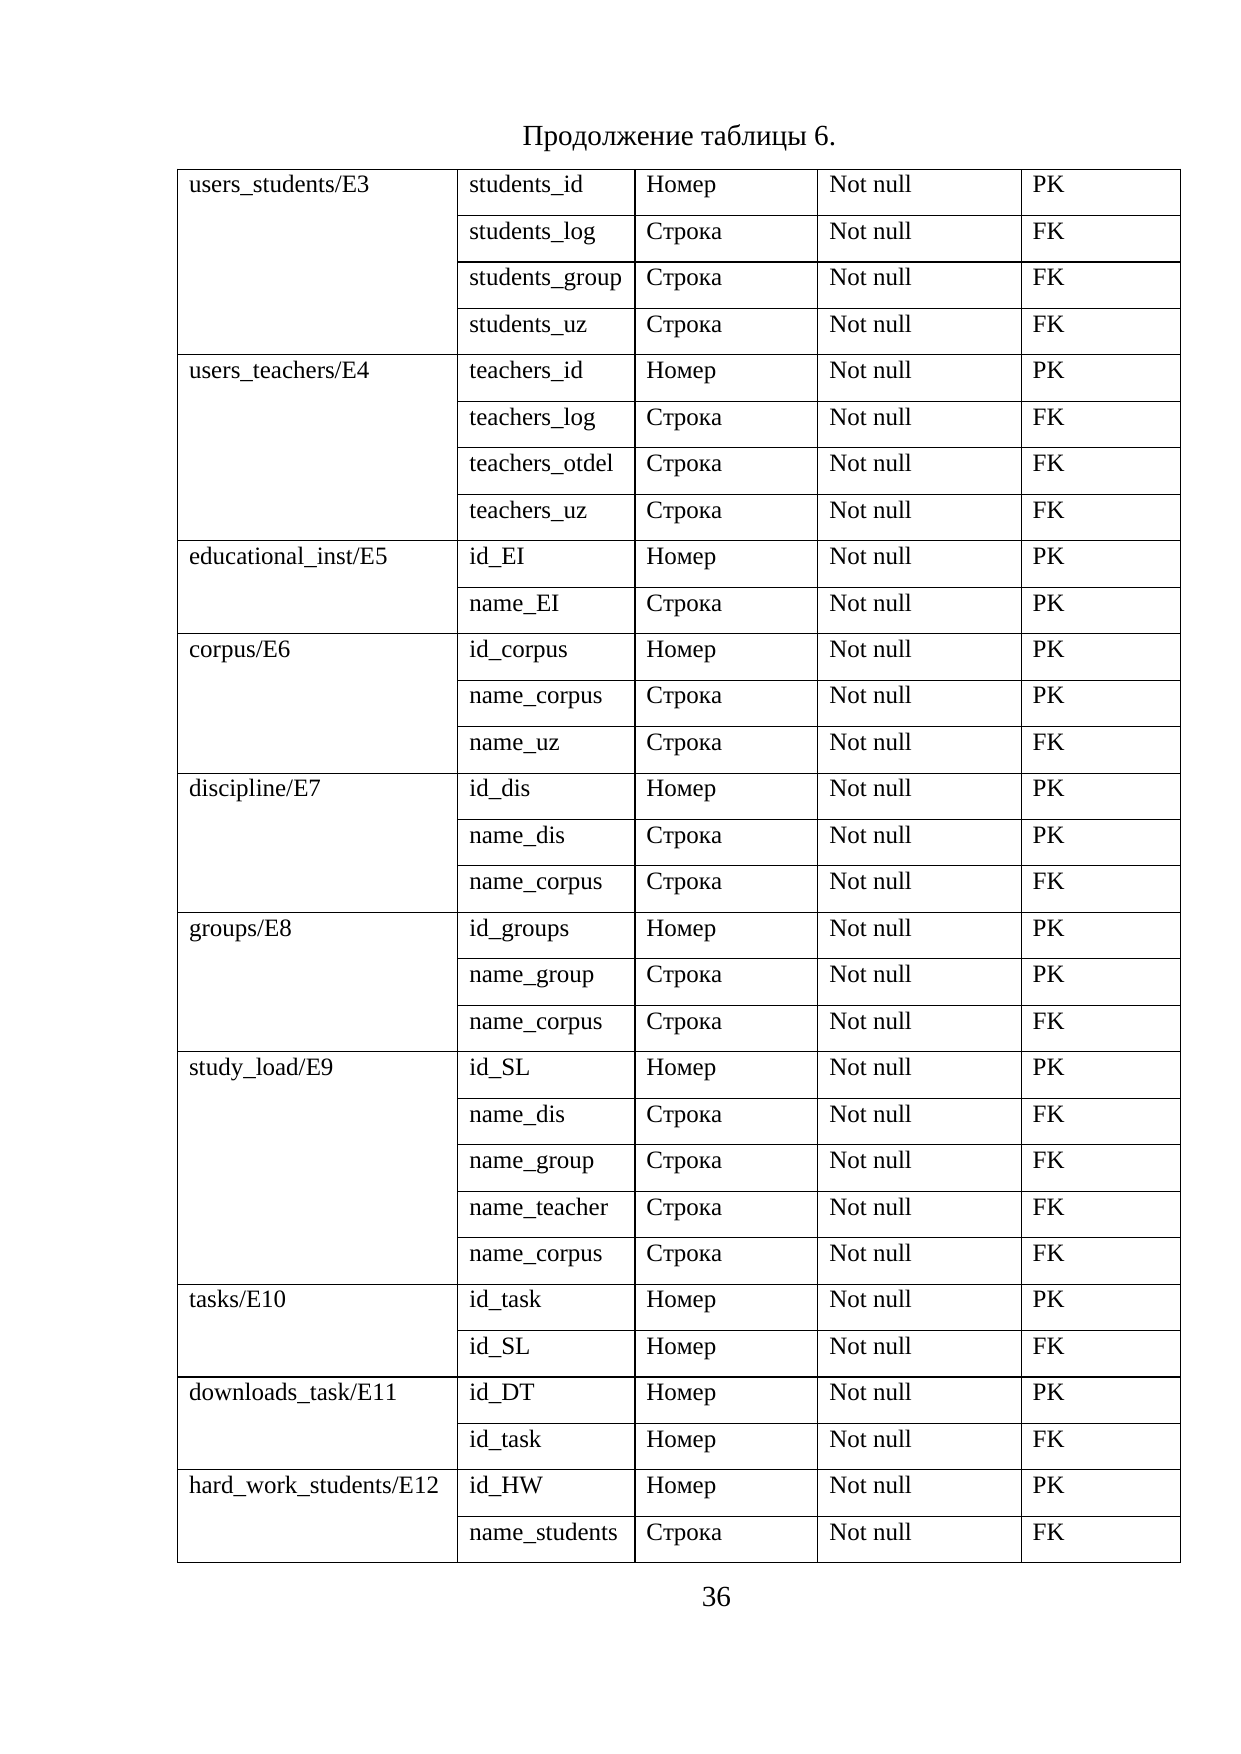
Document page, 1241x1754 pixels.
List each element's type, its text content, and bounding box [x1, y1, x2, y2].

table_cell FK [1022, 263, 1180, 308]
table_cell PK [1022, 355, 1180, 401]
table_cell students_log [458, 216, 634, 261]
table_cell Номер [636, 1424, 817, 1469]
table_cell teachers_uz [458, 495, 634, 540]
table_cell Строка [636, 495, 817, 540]
table_cell FK [1022, 1192, 1180, 1237]
table_cell FK [1022, 1424, 1180, 1469]
table_cell Not null [818, 1192, 1021, 1237]
table_cell Строка [636, 216, 817, 261]
table_cell Not null [818, 1378, 1021, 1423]
table_cell Строка [636, 1192, 817, 1237]
table_cell FK [1022, 1006, 1180, 1051]
table_header Номер [636, 170, 817, 215]
table_cell Строка [636, 1006, 817, 1051]
table_cell Строка [636, 1517, 817, 1562]
table_cell id_HW [458, 1470, 634, 1516]
table_cell Not null [818, 402, 1021, 447]
table_cell corpus/E6 [178, 634, 457, 772]
table_cell PK [1022, 774, 1180, 819]
table_cell Номер [636, 541, 817, 587]
table_cell educational_inst/E5 [178, 541, 457, 633]
table_cell id_corpus [458, 634, 634, 679]
table_cell Not null [818, 448, 1021, 494]
table_cell Not null [818, 681, 1021, 726]
table_cell Not null [818, 1052, 1021, 1098]
table_cell Not null [818, 309, 1021, 354]
table_cell Номер [636, 1470, 817, 1516]
table_cell id_dis [458, 774, 634, 819]
table_cell Not null [818, 727, 1021, 772]
table_cell Not null [818, 355, 1021, 401]
table_cell teachers_otdel [458, 448, 634, 494]
table_header Not null [818, 170, 1021, 215]
table_cell name_EI [458, 588, 634, 633]
table_cell Not null [818, 1099, 1021, 1144]
table_cell Not null [818, 1470, 1021, 1516]
table_cell Строка [636, 402, 817, 447]
table_cell FK [1022, 216, 1180, 261]
text Продолжение таблицы 6. [177, 118, 1181, 152]
table_cell Строка [636, 866, 817, 912]
table_cell users_teachers/E4 [178, 355, 457, 540]
table_cell name_corpus [458, 866, 634, 912]
table_cell id_task [458, 1285, 634, 1330]
table_cell Not null [818, 634, 1021, 679]
table_cell Not null [818, 1006, 1021, 1051]
table_cell Not null [818, 263, 1021, 308]
table_cell Not null [818, 1145, 1021, 1191]
table_cell id_task [458, 1424, 634, 1469]
table_cell hard_work_students/E12 [178, 1470, 457, 1562]
table_cell Строка [636, 263, 817, 308]
table_cell FK [1022, 402, 1180, 447]
table_cell Not null [818, 820, 1021, 865]
table_cell PK [1022, 1378, 1180, 1423]
table_cell Not null [818, 959, 1021, 1005]
table_cell Строка [636, 309, 817, 354]
table_cell Номер [636, 1285, 817, 1330]
table_cell name_dis [458, 820, 634, 865]
table_cell Строка [636, 588, 817, 633]
table_header PK [1022, 170, 1180, 215]
table_cell name_corpus [458, 681, 634, 726]
table_cell name_students [458, 1517, 634, 1562]
table_cell Номер [636, 1378, 817, 1423]
table_cell tasks/E10 [178, 1285, 457, 1376]
table_cell FK [1022, 495, 1180, 540]
table_cell Строка [636, 448, 817, 494]
table_cell PK [1022, 1285, 1180, 1330]
table_cell Not null [818, 541, 1021, 587]
table_cell name_uz [458, 727, 634, 772]
table_cell PK [1022, 820, 1180, 865]
table_cell name_teacher [458, 1192, 634, 1237]
table_cell Not null [818, 1424, 1021, 1469]
table_cell Номер [636, 1052, 817, 1098]
table_cell Номер [636, 634, 817, 679]
table_cell FK [1022, 1238, 1180, 1283]
table_cell Not null [818, 1285, 1021, 1330]
table_cell name_corpus [458, 1006, 634, 1051]
table_cell Not null [818, 588, 1021, 633]
table_cell PK [1022, 913, 1180, 958]
table_cell Not null [818, 913, 1021, 958]
table_cell Номер [636, 1331, 817, 1376]
table_cell Строка [636, 820, 817, 865]
table_cell PK [1022, 959, 1180, 1005]
table_cell downloads_task/E11 [178, 1378, 457, 1469]
table_cell id_SL [458, 1052, 634, 1098]
table_cell teachers_id [458, 355, 634, 401]
table_cell groups/E8 [178, 913, 457, 1051]
table_cell Строка [636, 681, 817, 726]
table_cell name_group [458, 1145, 634, 1191]
table_cell students_group [458, 263, 634, 308]
table_cell id_SL [458, 1331, 634, 1376]
table_cell PK [1022, 1052, 1180, 1098]
table_cell PK [1022, 634, 1180, 679]
table_cell teachers_log [458, 402, 634, 447]
table_cell FK [1022, 1145, 1180, 1191]
table_cell Not null [818, 495, 1021, 540]
table_cell Строка [636, 1238, 817, 1283]
table_cell Not null [818, 216, 1021, 261]
table_cell Строка [636, 1099, 817, 1144]
table_cell FK [1022, 866, 1180, 912]
table_cell Not null [818, 1517, 1021, 1562]
table_cell Строка [636, 959, 817, 1005]
table_cell PK [1022, 588, 1180, 633]
table_cell Not null [818, 1331, 1021, 1376]
table_cell name_dis [458, 1099, 634, 1144]
table_cell PK [1022, 681, 1180, 726]
table_cell FK [1022, 1331, 1180, 1376]
table_cell PK [1022, 541, 1180, 587]
table_cell FK [1022, 309, 1180, 354]
table_header users_students/E3 [178, 170, 457, 354]
table_cell Номер [636, 355, 817, 401]
table_cell Строка [636, 1145, 817, 1191]
table_cell id_EI [458, 541, 634, 587]
table_cell study_load/E9 [178, 1052, 457, 1283]
table_cell Номер [636, 774, 817, 819]
table_cell id_groups [458, 913, 634, 958]
table_cell Строка [636, 727, 817, 772]
table_cell name_group [458, 959, 634, 1005]
table_cell discipline/E7 [178, 774, 457, 912]
table_cell Not null [818, 866, 1021, 912]
table_cell Номер [636, 913, 817, 958]
table_cell FK [1022, 1517, 1180, 1562]
table_cell FK [1022, 727, 1180, 772]
table_cell Not null [818, 1238, 1021, 1283]
table_cell name_corpus [458, 1238, 634, 1283]
table_cell FK [1022, 448, 1180, 494]
table_cell PK [1022, 1470, 1180, 1516]
table_cell FK [1022, 1099, 1180, 1144]
table_cell students_uz [458, 309, 634, 354]
table_header students_id [458, 170, 634, 215]
table_cell Not null [818, 774, 1021, 819]
table_cell id_DT [458, 1378, 634, 1423]
